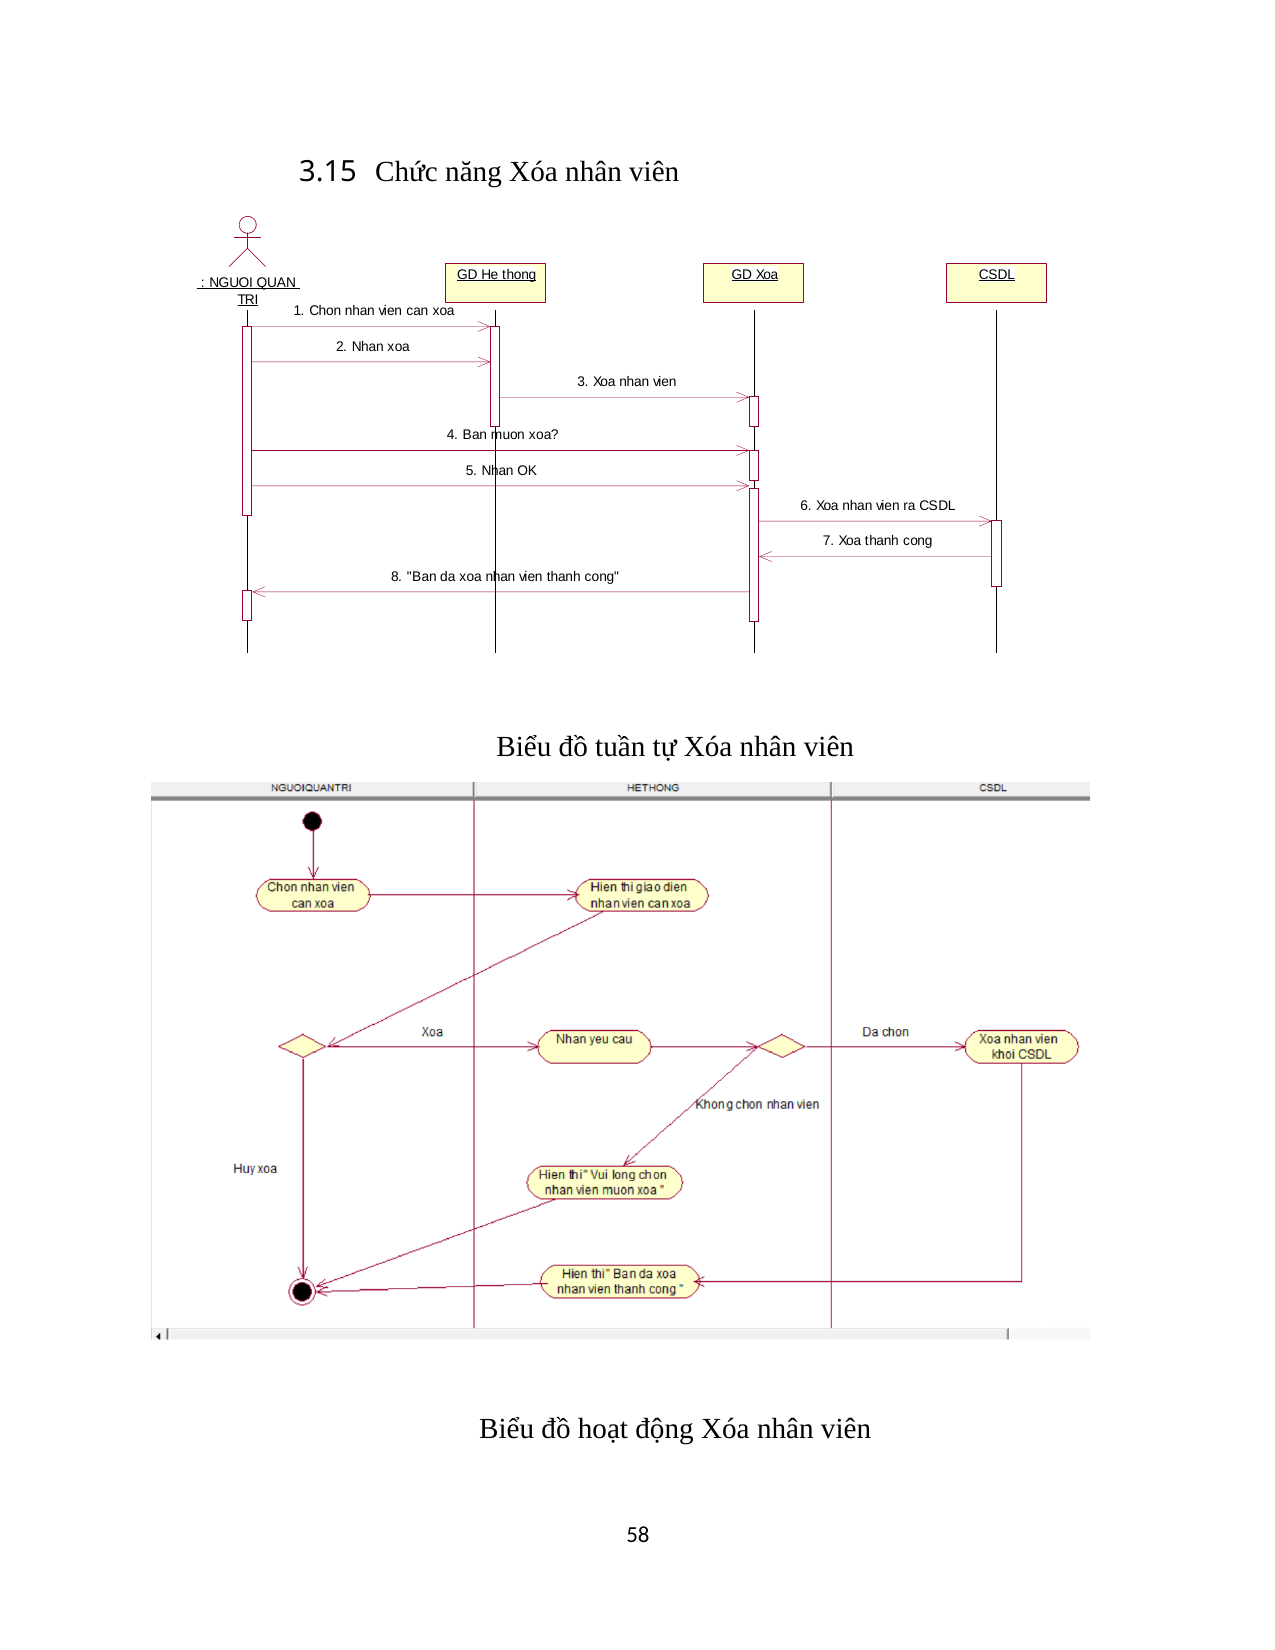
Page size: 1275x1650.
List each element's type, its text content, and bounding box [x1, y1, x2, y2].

subtitle Chức năng Xóa nhân viên [299, 150, 1125, 190]
list Biểu đồ tuần tự Xóa nhân viên [225, 729, 1125, 763]
picture [150, 782, 1091, 1340]
list Biểu đồ hoạt động Xóa nhân viên [225, 1411, 1125, 1444]
